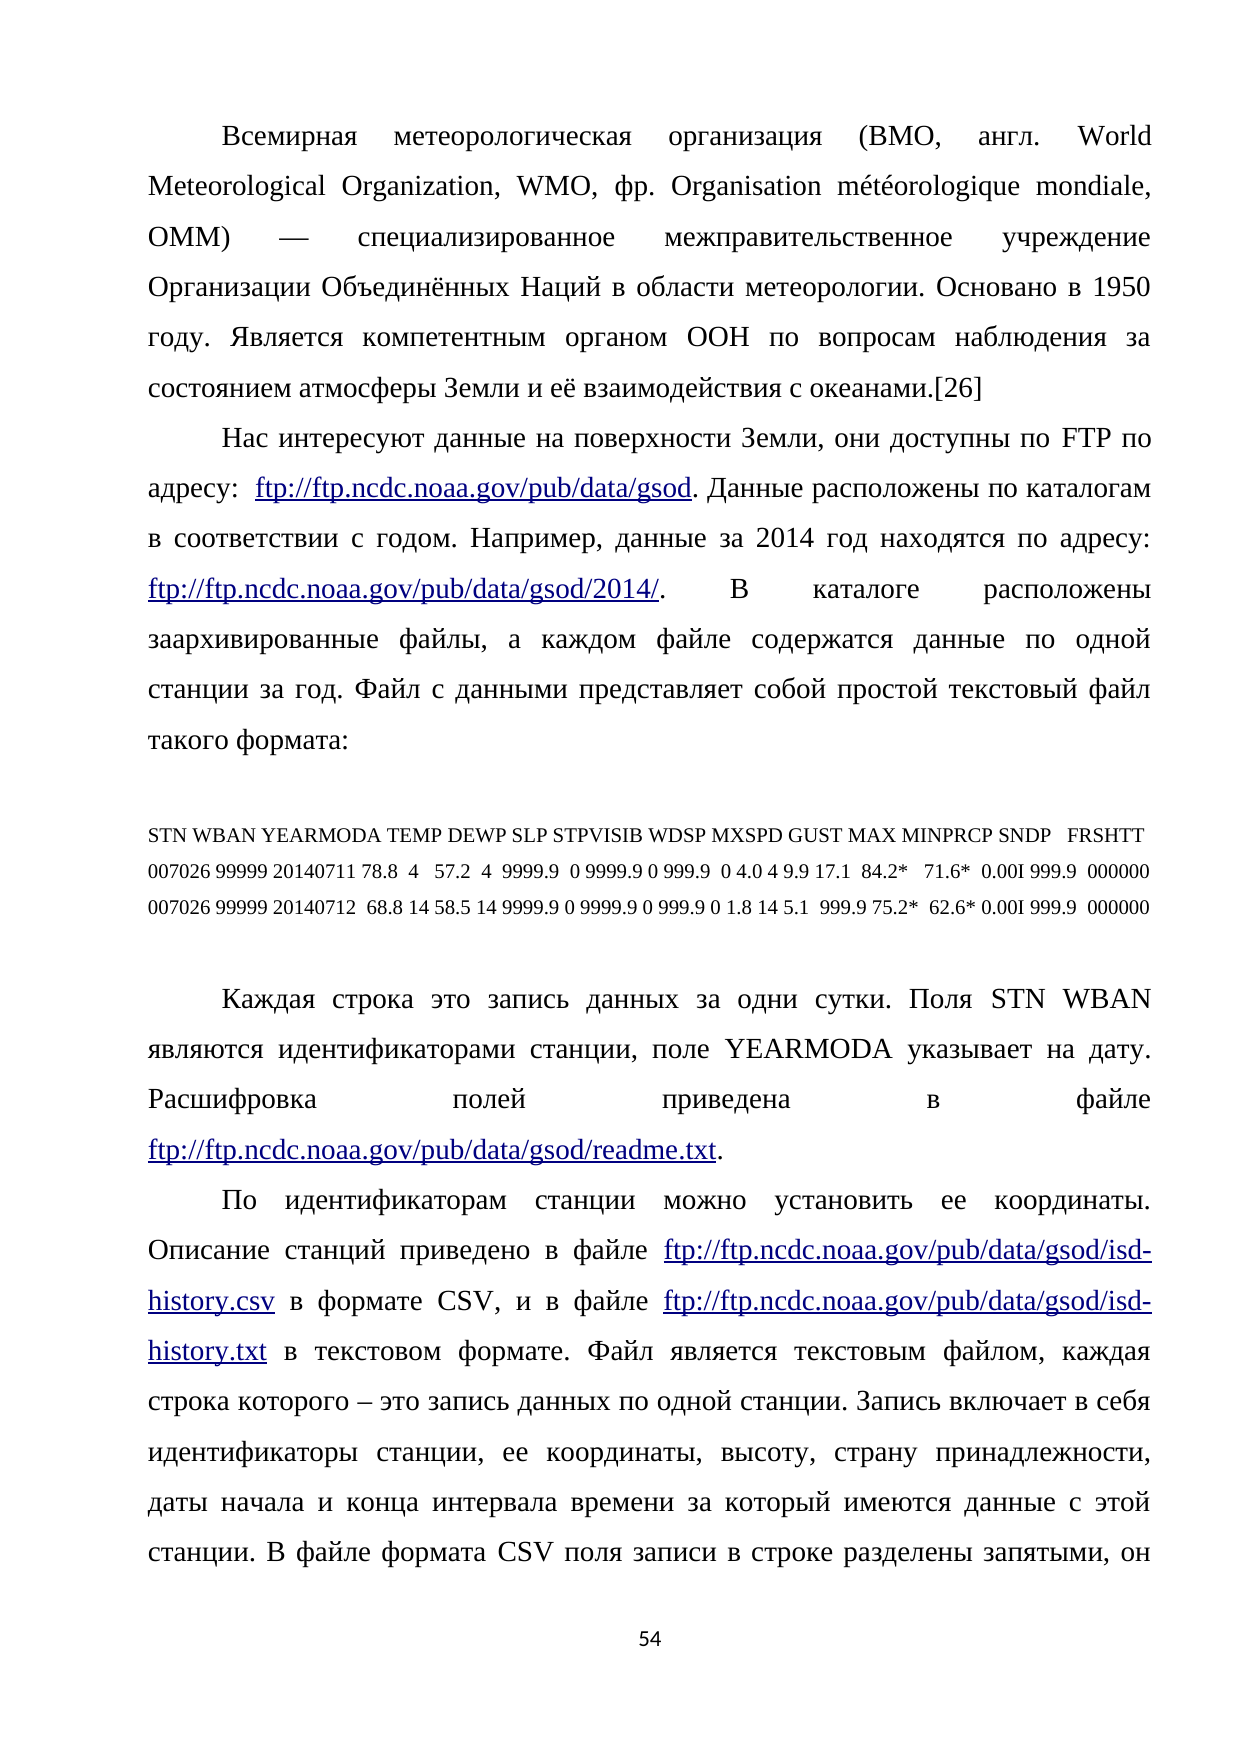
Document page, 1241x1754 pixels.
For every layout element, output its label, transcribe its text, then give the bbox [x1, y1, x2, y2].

text 007026 99999 20140711 78.8 4 57.2 4 9999.9 0 9999.9 0 999.9 0 4.0 4 9.9 17.1 84.2* 71.6* 0.00I 999.9 000000 [148, 858, 1152, 883]
text Всемирная метеорологическая организация (ВМО, англ. World Meteorological Organization, WMO, фр. Organisation météorologique mondiale, OMM) — специализированное межправительственное учреждение Организации Объединённых Наций в области метеорологии. Основано в 1950 году. Является компетентным органом ООН по вопросам наблюдения за состоянием атмосферы Земли и её взаимодействия с океанами.[26] [148, 118, 1152, 403]
text STN WBAN YEARMODA TEMP DEWP SLP STPVISIB WDSP MXSPD GUST MAX MINPRCP SNDP FRSHTT [148, 822, 1152, 847]
text Каждая строка это запись данных за одни сутки. Поля STN WBAN являются идентификаторами станции, поле YEARMODA указывает на дату. Расшифровка полей приведена в файле ftp://ftp.ncdc.noaa.gov/pub/data/gsod/readme.txt. [148, 981, 1152, 1165]
text 007026 99999 20140712 68.8 14 58.5 14 9999.9 0 9999.9 0 999.9 0 1.8 14 5.1 999.9 75.2* 62.6* 0.00I 999.9 000000 [148, 894, 1152, 919]
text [148, 1182, 1152, 1568]
text Нас интересуют данные на поверхности Земли, они доступны по FTP по адресу: ftp://ftp.ncdc.noaa.gov/pub/data/gsod. Данные расположены по каталогам в соответствии с годом. Например, данные за 2014 год находятся по адресу: ftp://ftp.ncdc.noaa.gov/pub/data/gsod/2014/. В каталоге расположены заархивированные файлы, а каждом файле содержатся данные по одной станции за год. Файл с данными представляет собой простой текстовый файл такого формата: [148, 420, 1152, 755]
